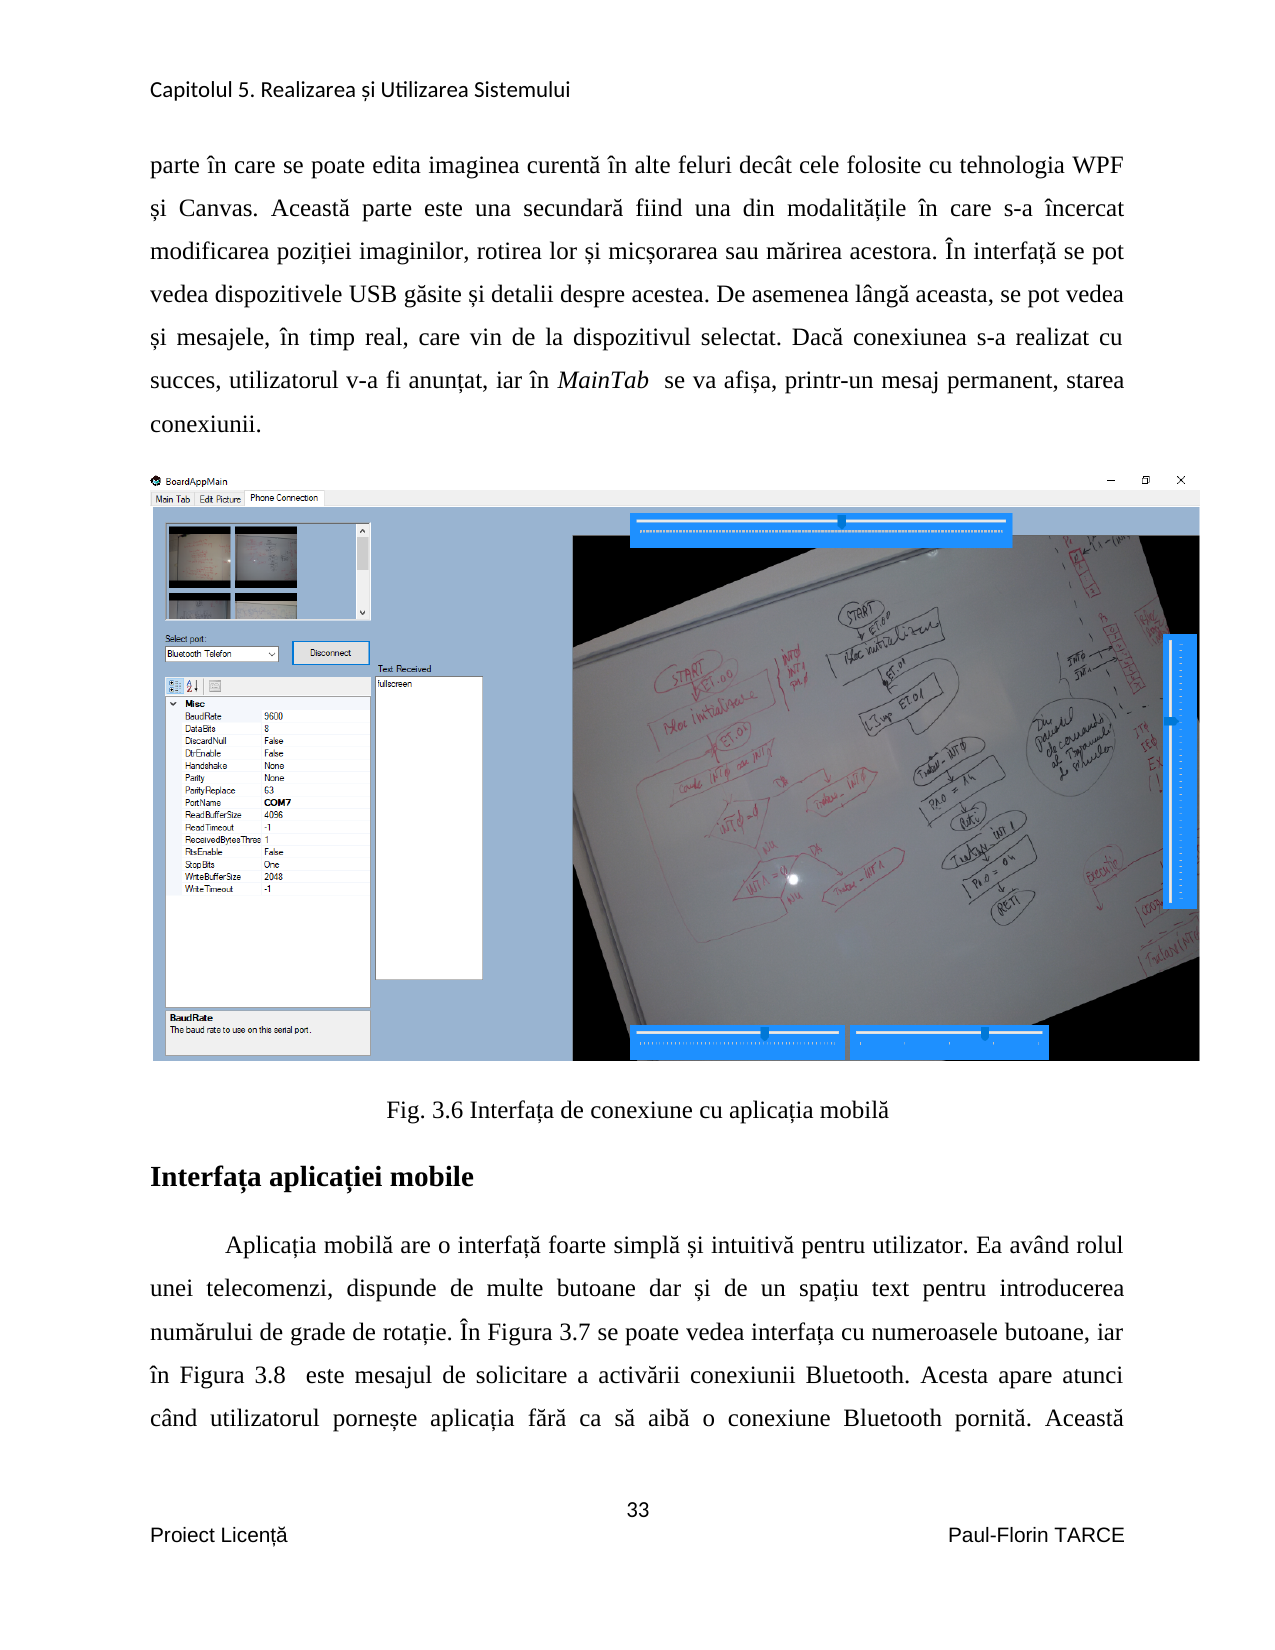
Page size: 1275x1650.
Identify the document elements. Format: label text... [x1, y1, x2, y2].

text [150, 150, 1125, 437]
text Fig. 3.6 Interfața de conexiune cu aplicația mobilă [150, 1095, 1125, 1124]
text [150, 1230, 1125, 1432]
picture [150, 472, 1200, 1061]
text Interfața aplicației mobile [150, 1159, 1125, 1193]
